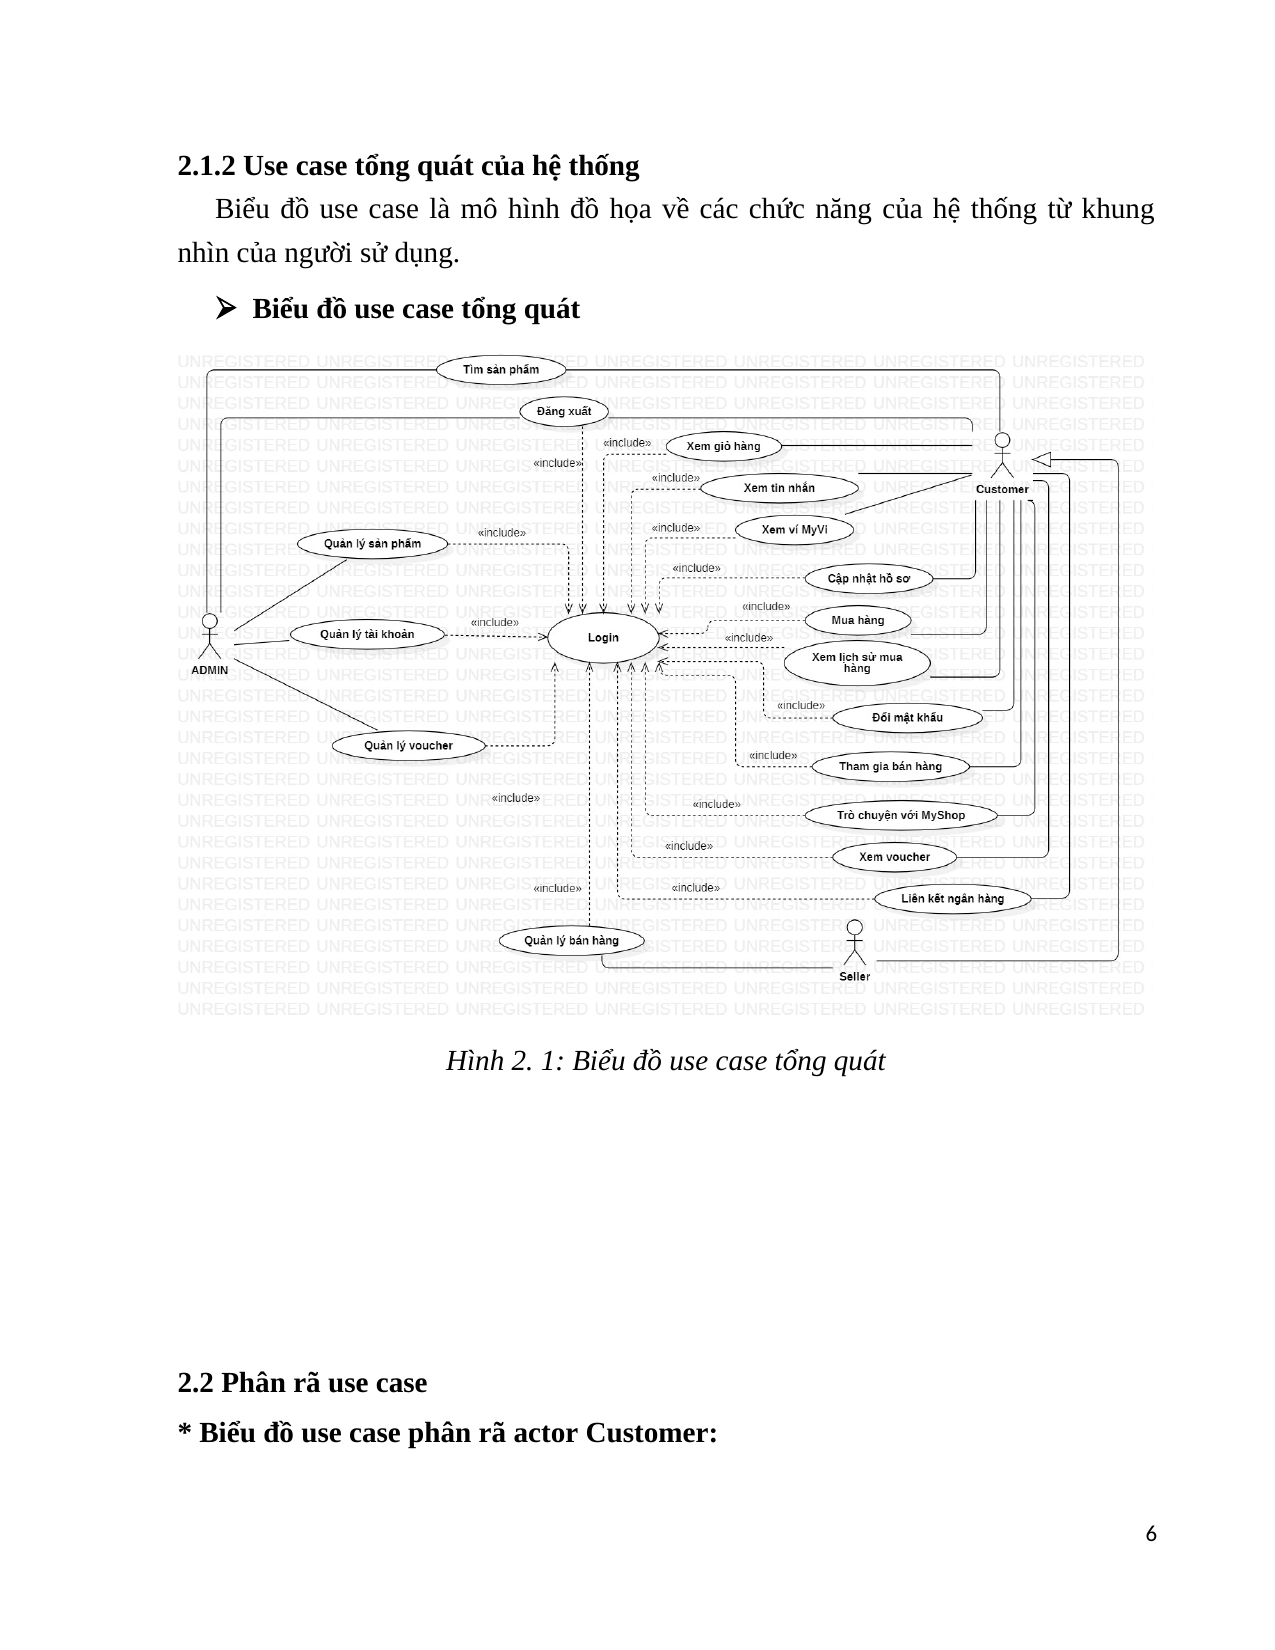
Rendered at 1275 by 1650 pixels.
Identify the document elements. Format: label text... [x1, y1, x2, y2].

text Biểu đồ use case là mô hình đồ họa về các chức năng của hệ thống từ khung nhìn của người sử dụng. [177, 191, 1157, 268]
list Biểu đồ use case tổng quát [215, 291, 1157, 324]
subtitle 2.2 Phân rã use case [177, 1365, 1157, 1398]
text * Biểu đồ use case phân rã actor Customer: [177, 1415, 1157, 1449]
picture [177, 347, 1153, 1022]
subtitle 2.1.2 Use case tổng quát của hệ thống [177, 148, 1157, 181]
